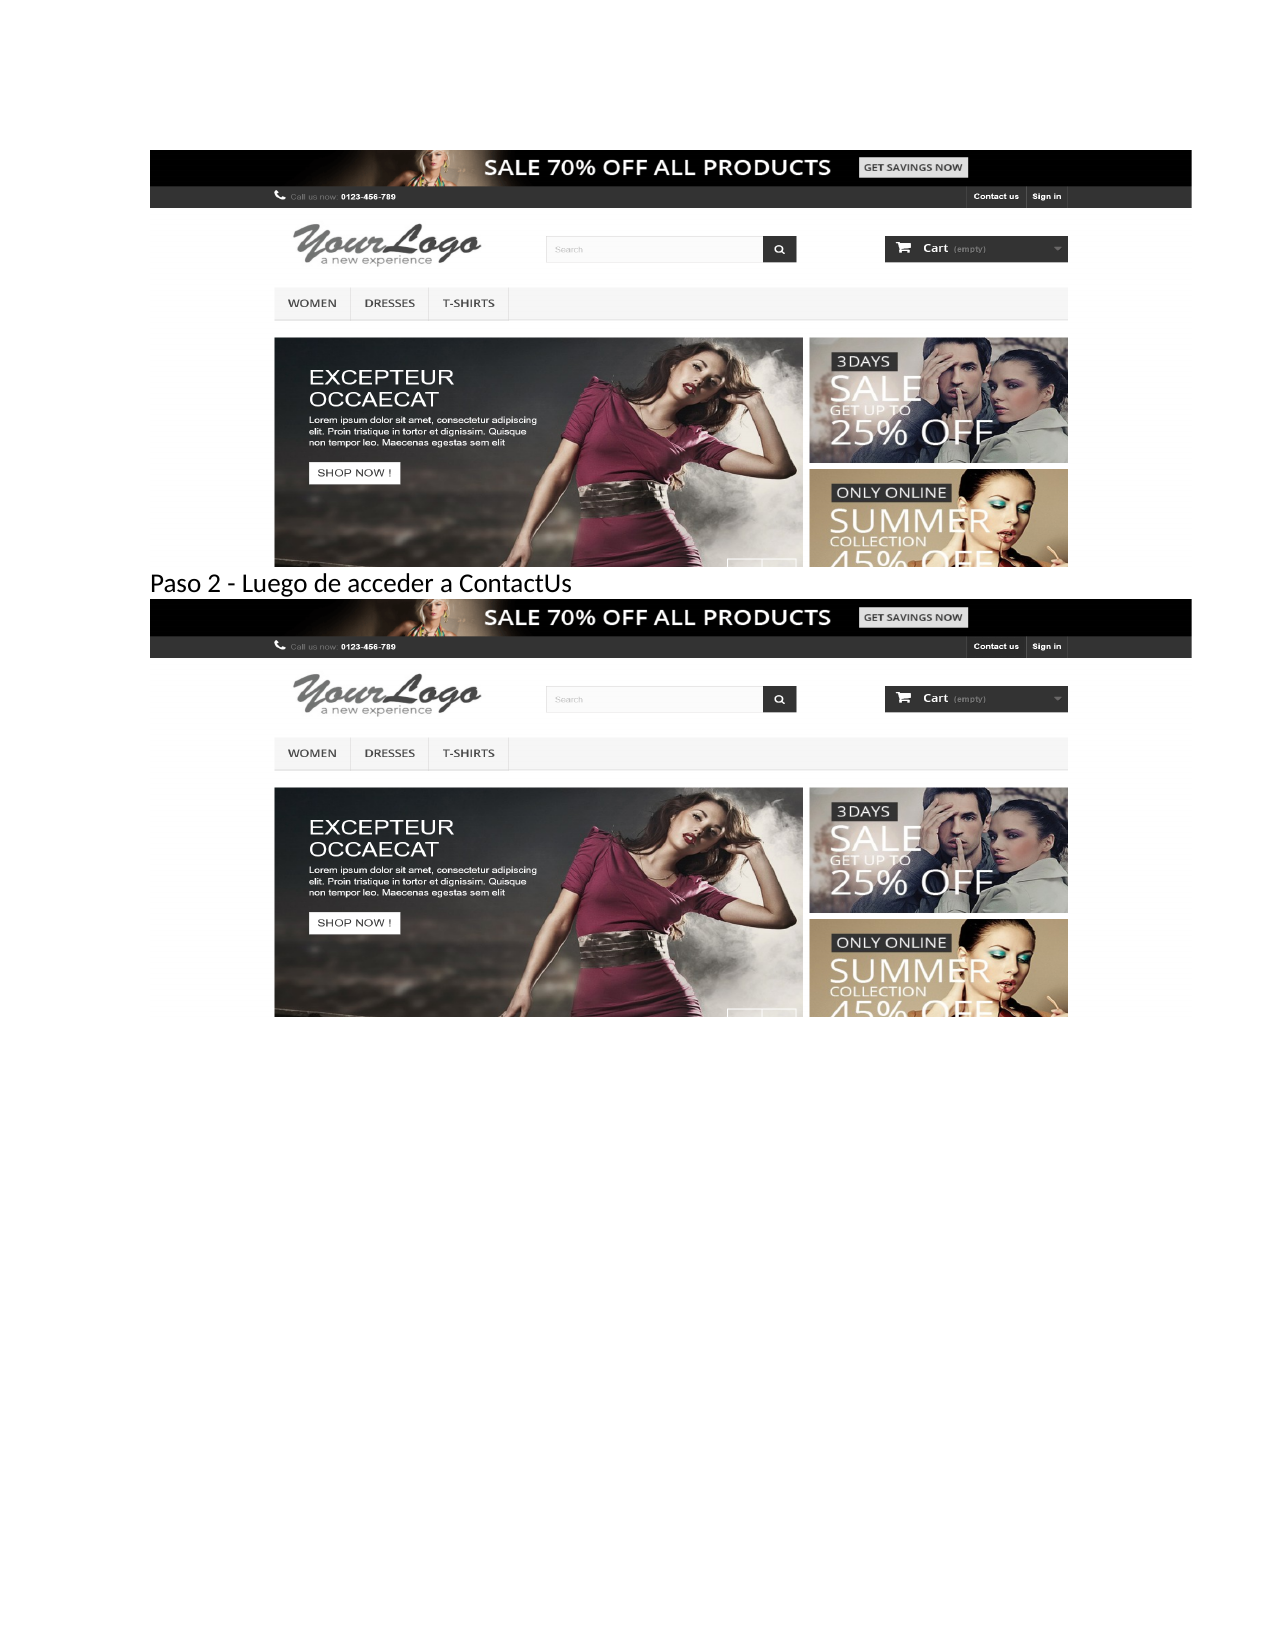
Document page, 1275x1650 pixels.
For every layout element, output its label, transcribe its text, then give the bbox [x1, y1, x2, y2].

picture [150, 640, 1192, 1057]
picture [150, 186, 1192, 604]
text Paso 1 - Página Principal [150, 150, 1125, 186]
text Paso 2 - Luego de acceder a ContactUs [150, 604, 1125, 640]
